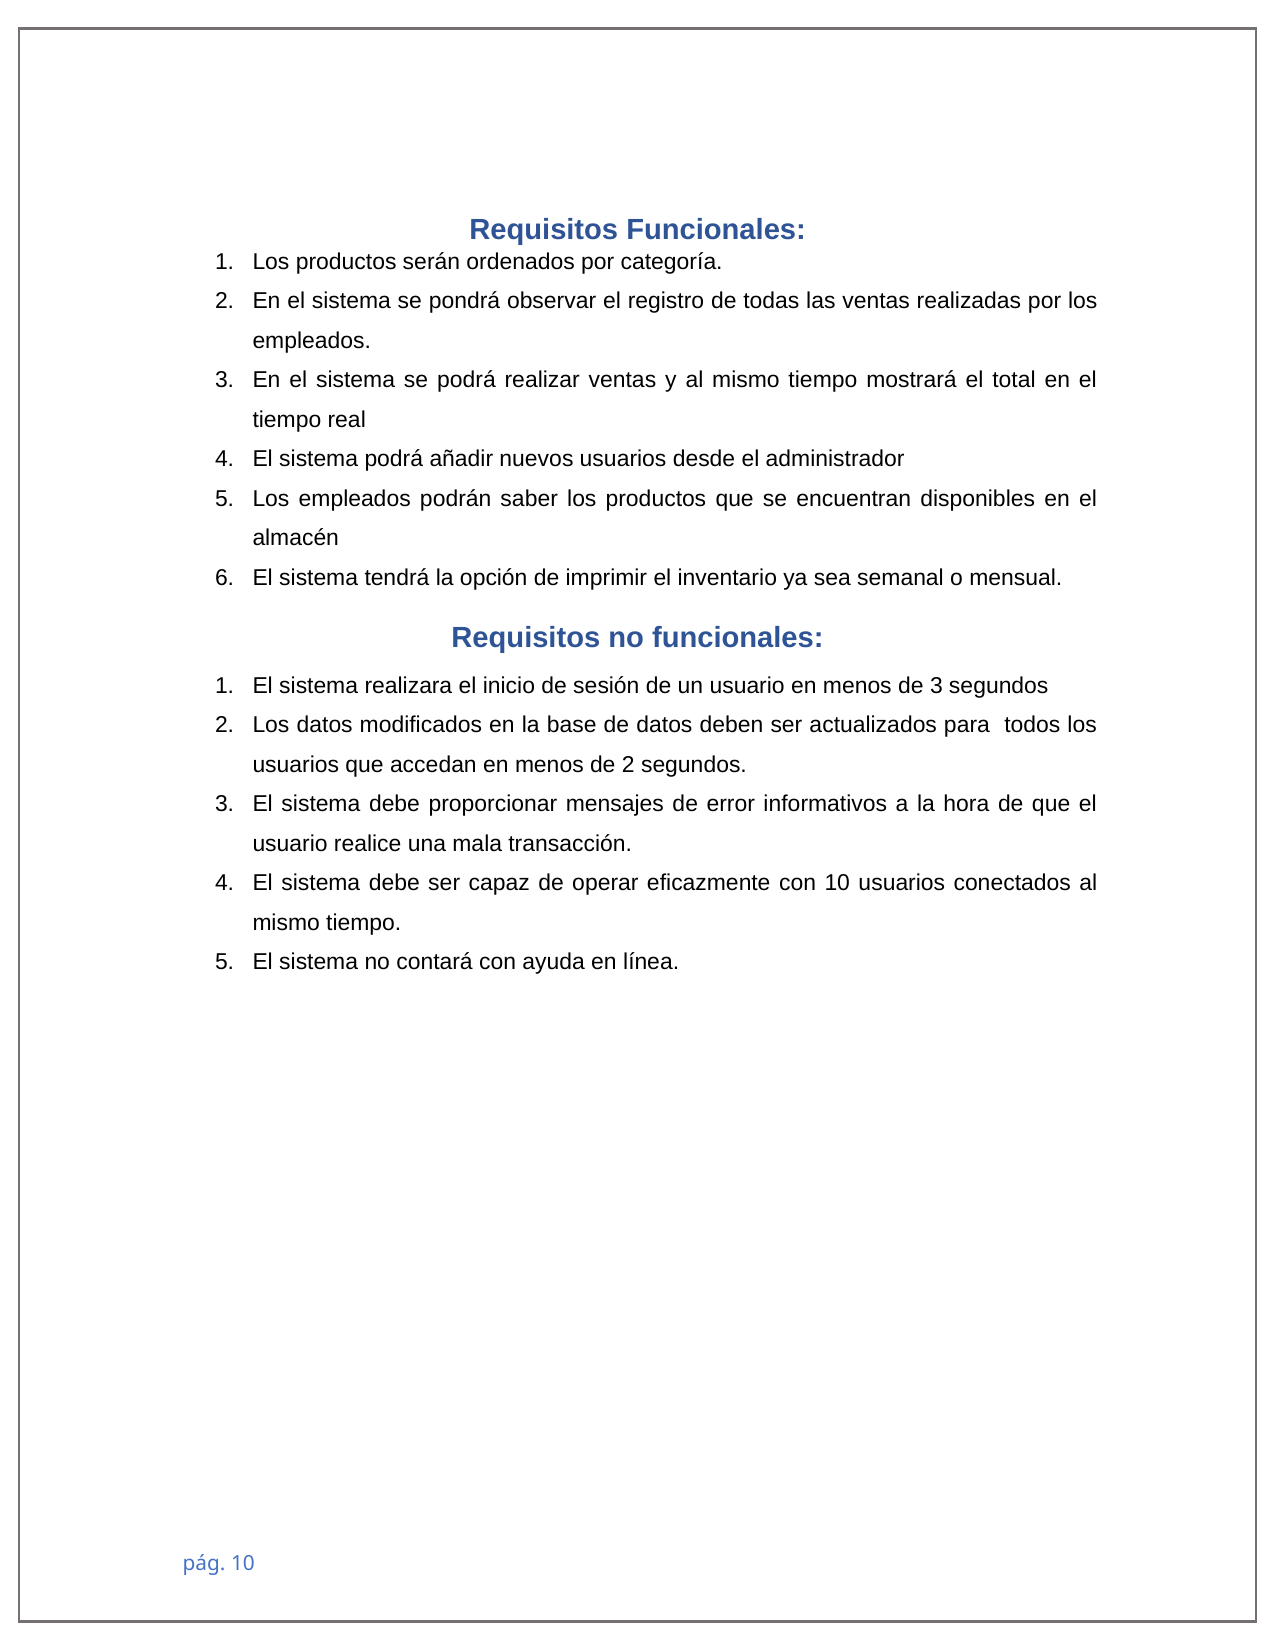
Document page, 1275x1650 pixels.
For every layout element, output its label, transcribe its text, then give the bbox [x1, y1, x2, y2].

list Los productos serán ordenados por categoría. [215, 248, 1098, 274]
list En el sistema se pondrá observar el registro de todas las ventas realizadas por los empleados. [215, 287, 1098, 353]
list El sistema no contará con ayuda en línea. [215, 948, 1098, 974]
list Los datos modificados en la base de datos deben ser actualizados para todos los usuarios que accedan en menos de 2 segundos. [215, 711, 1098, 777]
list El sistema tendrá la opción de imprimir el inventario ya sea semanal o mensual. [215, 563, 1098, 590]
list El sistema debe ser capaz de operar eficazmente con 10 usuarios conectados al mismo tiempo. [215, 869, 1098, 935]
subtitle Requisitos Funcionales: [177, 212, 1098, 246]
list El sistema debe proporcionar mensajes de error informativos a la hora de que el usuario realice una mala transacción. [215, 790, 1098, 856]
text Requisitos no funcionales: [177, 619, 1098, 653]
list El sistema realizara el inicio de sesión de un usuario en menos de 3 segundos [215, 672, 1098, 698]
list En el sistema se podrá realizar ventas y al mismo tiempo mostrará el total en el tiempo real [215, 366, 1098, 432]
list El sistema podrá añadir nuevos usuarios desde el administrador [215, 445, 1098, 471]
list Los empleados podrán saber los productos que se encuentran disponibles en el almacén [215, 484, 1098, 550]
